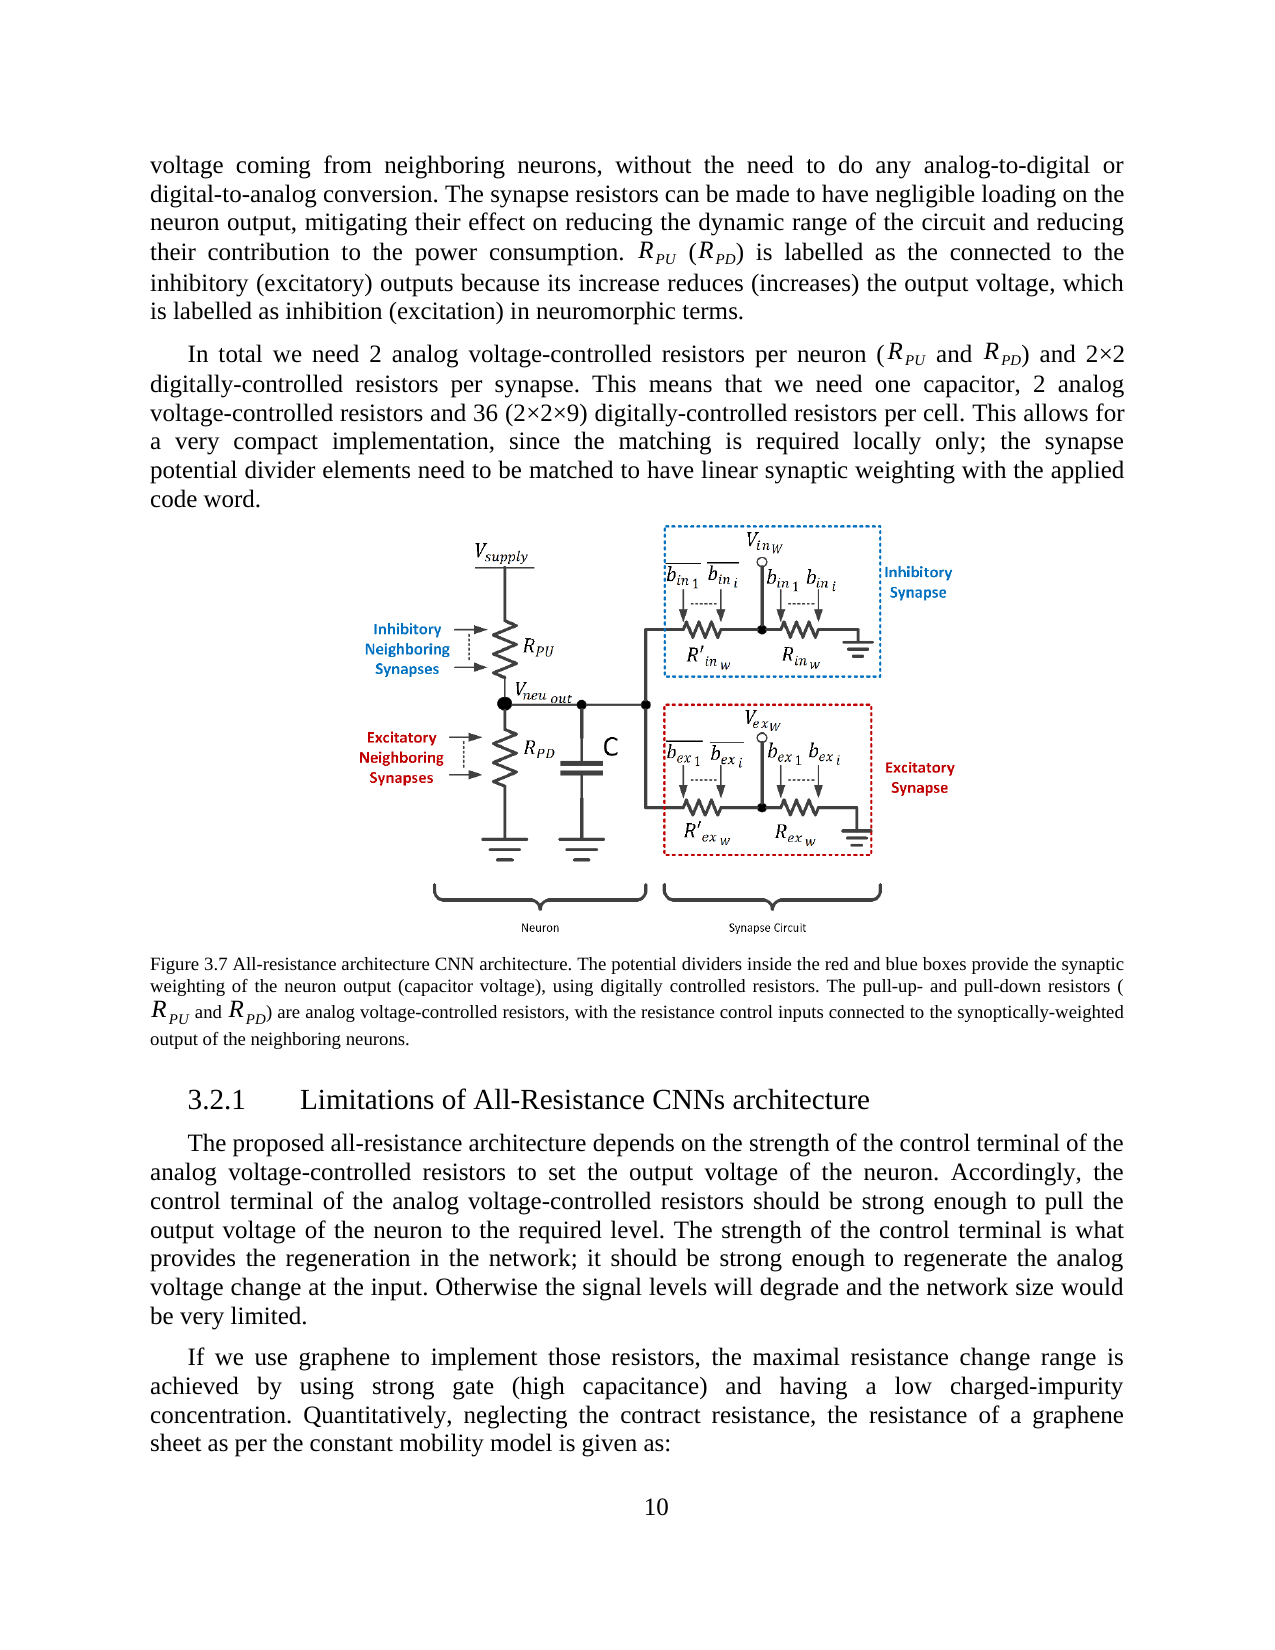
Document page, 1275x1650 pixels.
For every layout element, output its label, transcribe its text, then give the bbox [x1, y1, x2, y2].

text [150, 150, 1125, 325]
picture [350, 525, 963, 941]
text If we use graphene to implement those resistors, the maximal resistance change range is achieved by using strong gate (high capacitance) and having a low charged-impurity concentration. Quantitatively, neglecting the contract resistance, the resistance of a graphene sheet as per the constant mobility model is given as: [150, 1342, 1125, 1457]
text In total we need 2 analog voltage-controlled resistors per neuron ( and ) and 2×2 digitally-controlled resistors per synapse. This means that we need one capacitor, 2 analog voltage-controlled resistors and 36 (2×2×9) digitally-controlled resistors per cell. This allows for a very compact implementation, since the matching is required locally only; the synapse potential divider elements need to be matched to have linear synaptic weighting with the applied code word. [150, 338, 1125, 513]
subtitle Limitations of All-Resistance CNNs architecture [187, 1082, 1125, 1116]
text The proposed all-resistance architecture depends on the strength of the control terminal of the analog voltage-controlled resistors to set the output voltage of the neuron. Accordingly, the control terminal of the analog voltage-controlled resistors should be strong enough to pull the output voltage of the neuron to the required level. The strength of the control terminal is what provides the regeneration in the network; it should be strong enough to regenerate the analog voltage change at the input. Otherwise the signal levels will degrade and the network size would be very limited. [150, 1128, 1125, 1330]
